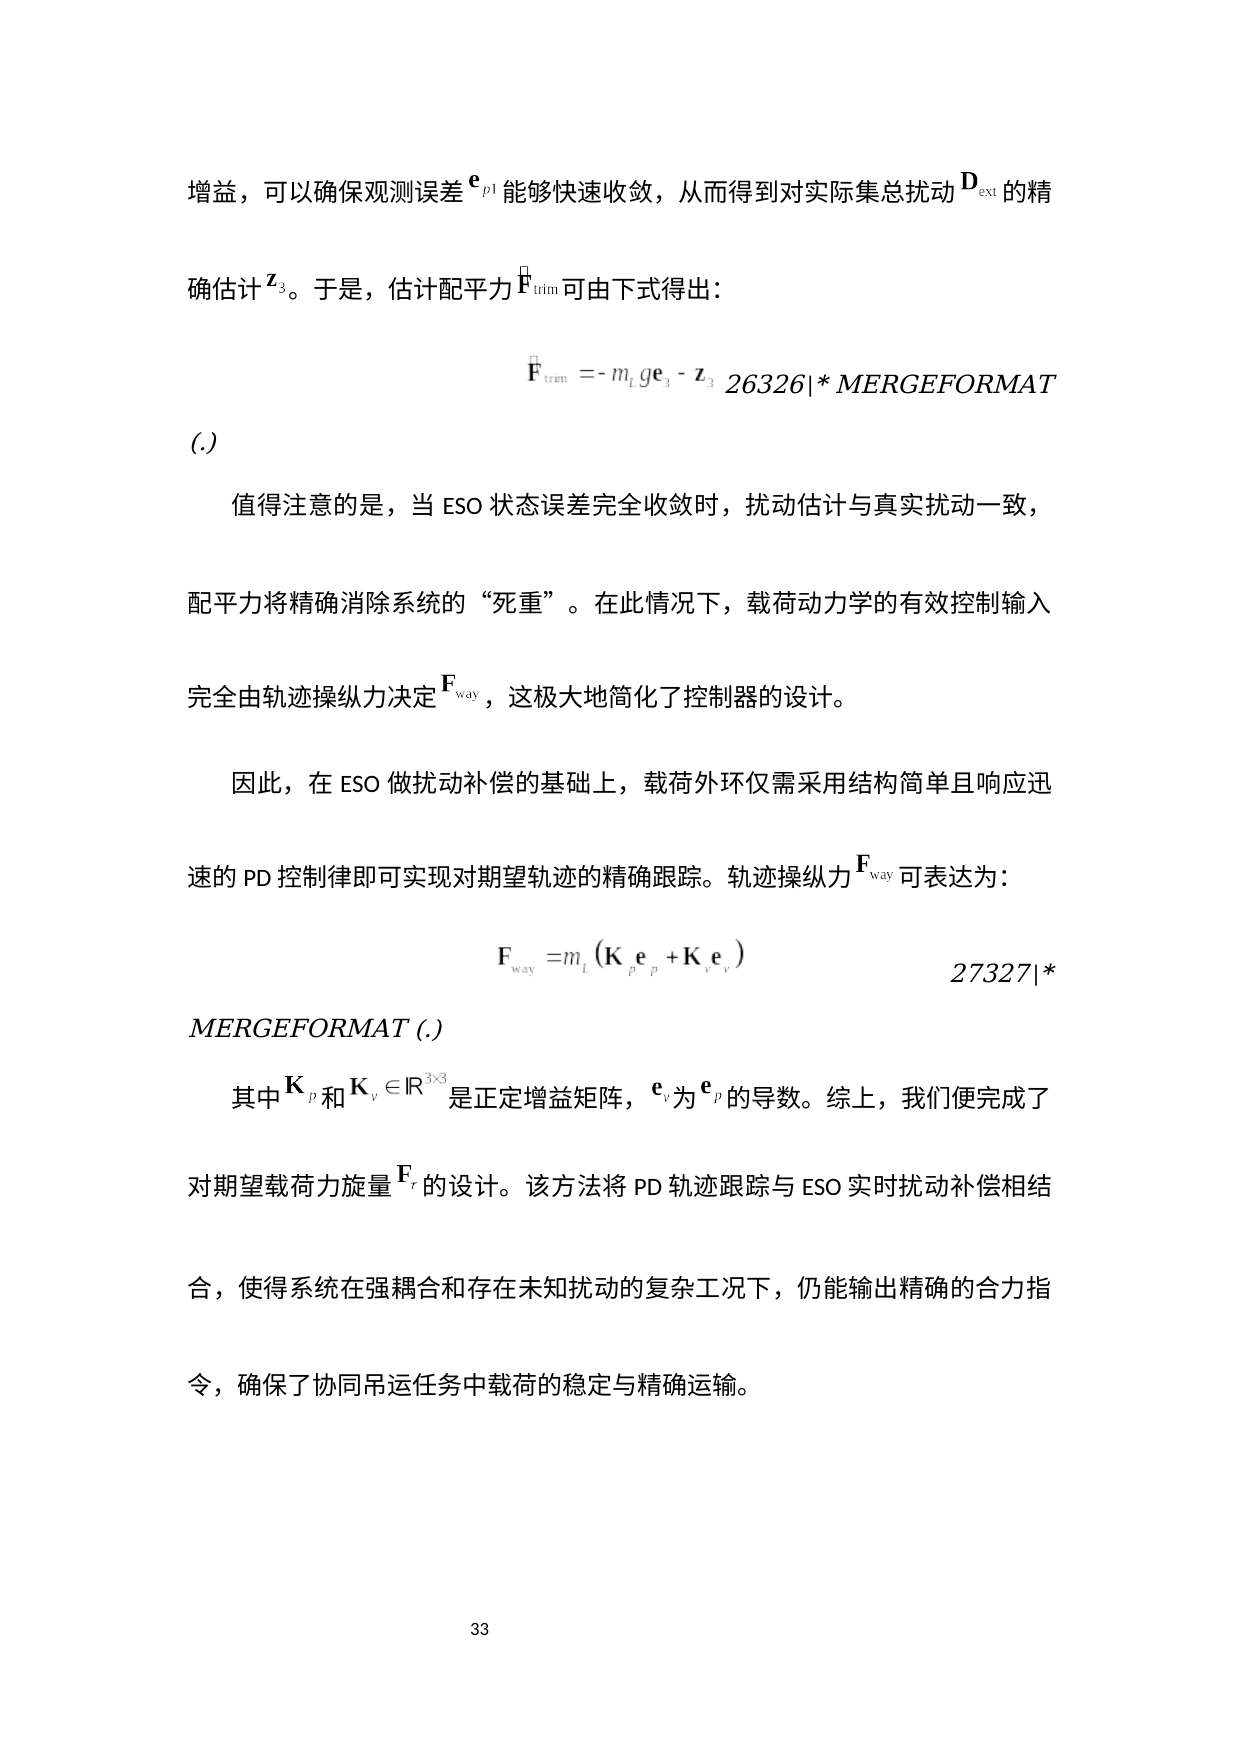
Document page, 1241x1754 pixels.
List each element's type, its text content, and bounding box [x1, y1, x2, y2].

text 因此，在 ESO 做扰动补偿的基础上，载荷外环仅需采用结构简单且响应迅速的 PD 控制律即可实现对期望轨迹的精确跟踪。轨迹操纵力可表达为： [187, 749, 1053, 912]
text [187, 162, 1053, 324]
text 其中和是正定增益矩阵，为的导数。综上，我们便完成了对期望载荷力旋量的设计。该方法将PD轨迹跟踪与ESO实时扰动补偿相结合，使得系统在强耦合和存在未知扰动的复杂工况下，仍能输出精确的合力指令，确保了协同吊运任务中载荷的稳定与精确运输。 [187, 1059, 1053, 1416]
text 值得注意的是，当 ESO 状态误差完全收敛时，扰动估计与真实扰动一致，配平力将精确消除系统的“死重”。在此情况下，载荷动力学的有效控制输入完全由轨迹操纵力决定，这极大地简化了控制器的设计。 [187, 471, 1053, 731]
